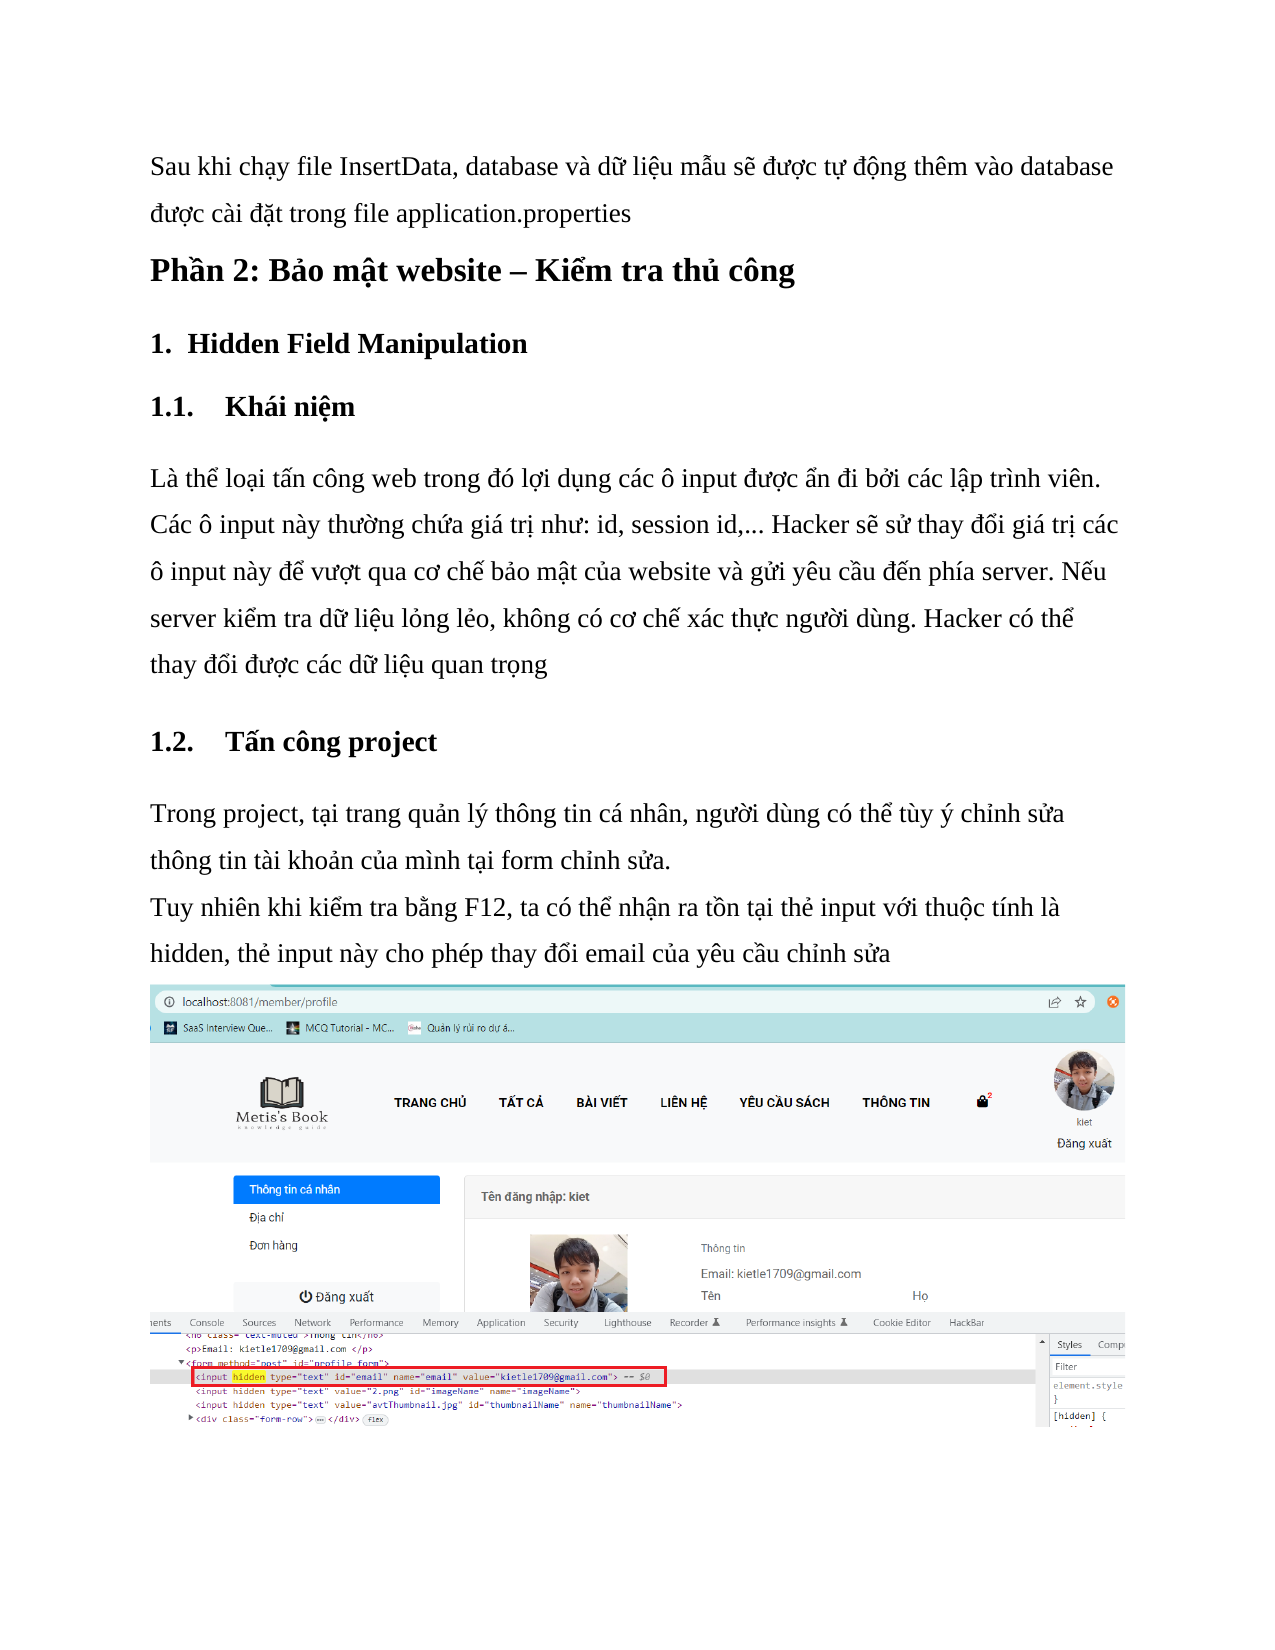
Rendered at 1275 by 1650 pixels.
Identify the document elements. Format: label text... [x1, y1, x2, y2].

subtitle Hidden Field Manipulation [150, 326, 1125, 360]
picture [150, 984, 1125, 1429]
text Là thể loại tấn công web trong đó lợi dụng các ô input được ẩn đi bởi các lập trình viên. Các ô input này thường chứa giá trị như: id, session id,... Hacker sẽ sử thay đổi giá trị các ô input này để vượt qua cơ chế bảo mật của website và gửi yêu cầu đến phía server. Nếu server kiểm tra dữ liệu lỏng lẻo, không có cơ chế xác thực người dùng. Hacker có thể thay đổi được các dữ liệu quan trọng [150, 462, 1125, 680]
text Trong project, tại trang quản lý thông tin cá nhân, người dùng có thể tùy ý chỉnh sửa thông tin tài khoản của mình tại form chỉnh sửa. [150, 797, 1125, 875]
subtitle Tấn công project [150, 724, 1125, 758]
subtitle Khái niệm [150, 389, 1125, 422]
text Sau khi chạy file InsertData, database và dữ liệu mẫu sẽ được tự động thêm vào database được cài đặt trong file application.properties [150, 150, 1125, 228]
subtitle Phần 2: Bảo mật website – Kiểm tra thủ công [150, 250, 1052, 289]
text Tuy nhiên khi kiểm tra bằng F12, ta có thể nhận ra tồn tại thẻ input với thuộc tính là hidden, thẻ input này cho phép thay đổi email của yêu cầu chỉnh sửa [150, 891, 1125, 968]
